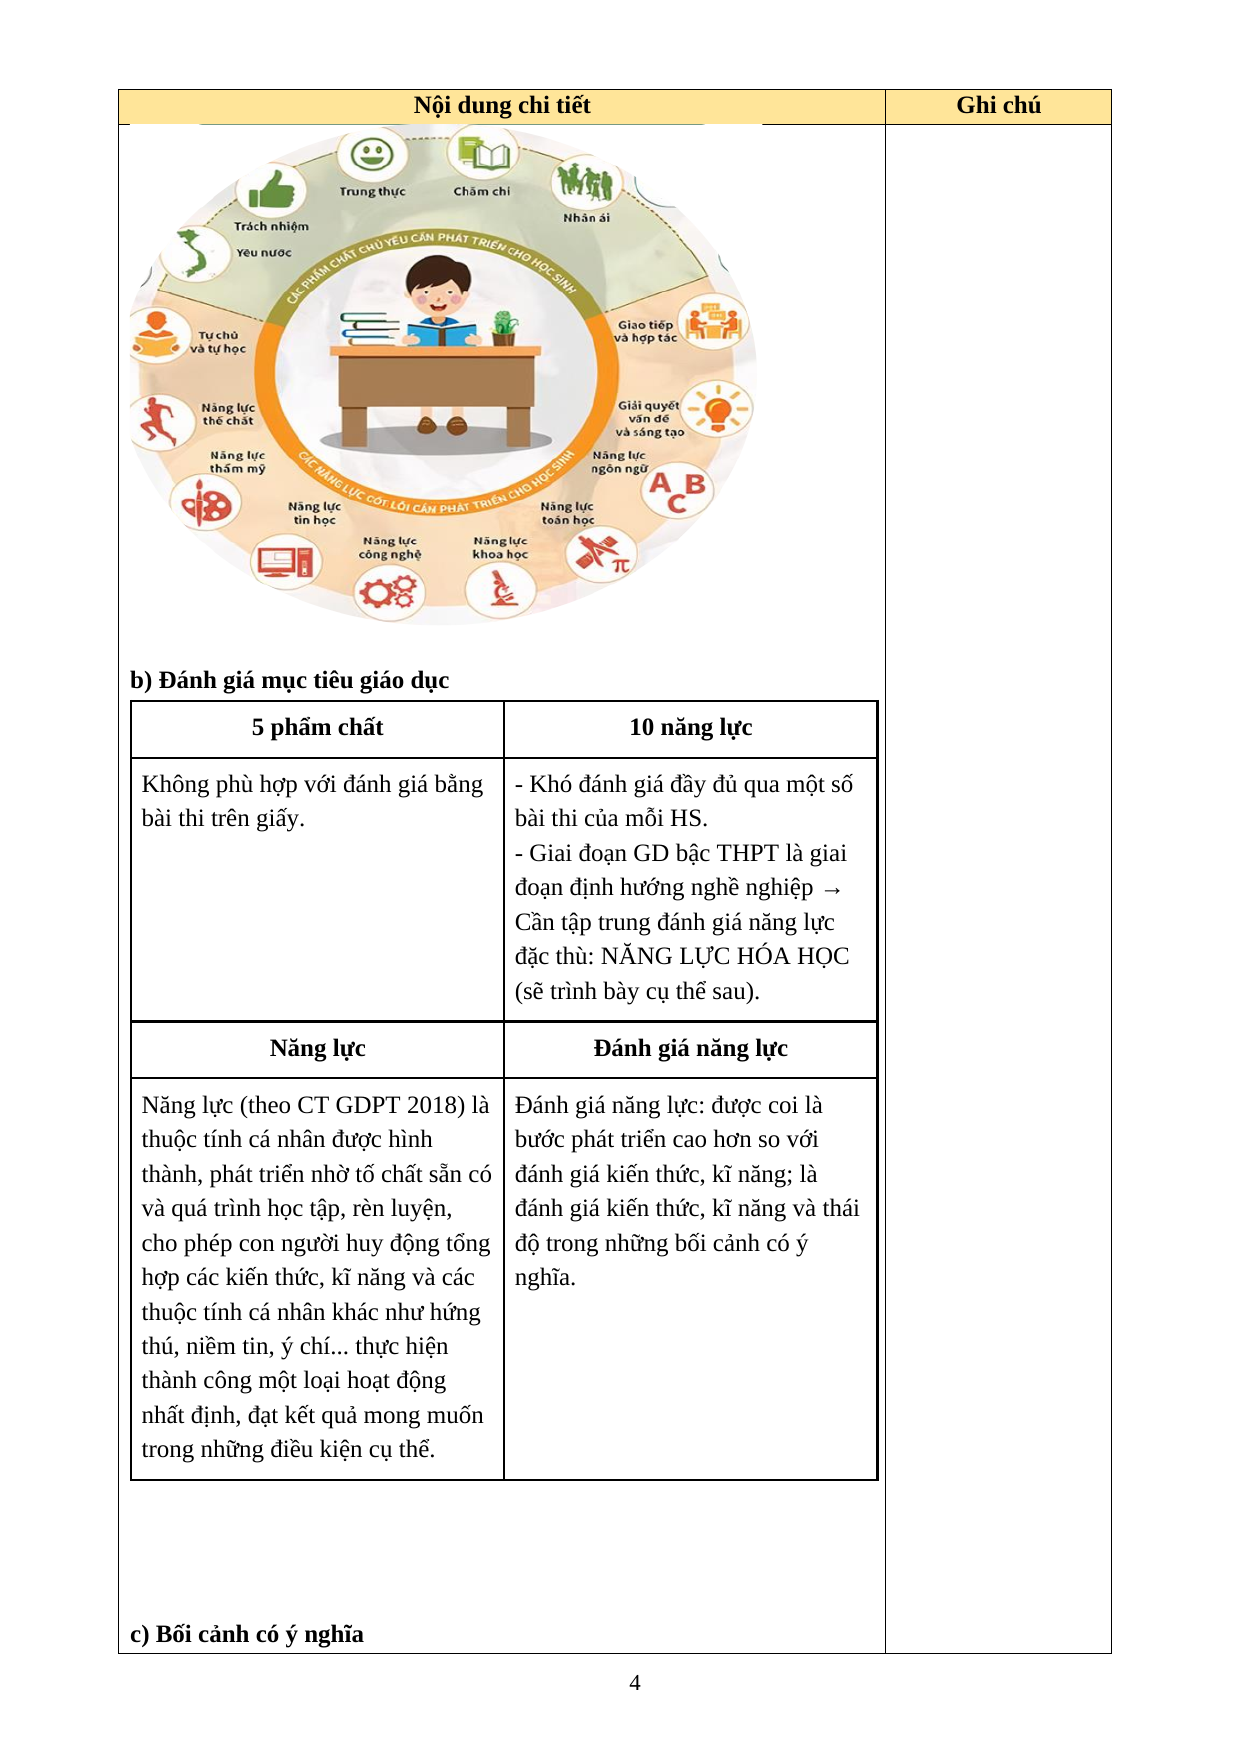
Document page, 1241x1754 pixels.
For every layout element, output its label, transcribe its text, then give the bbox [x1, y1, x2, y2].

picture [129, 124, 763, 626]
table_cell [886, 125, 1111, 1653]
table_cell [119, 125, 885, 1653]
table_header Nội dung chi tiết [119, 90, 885, 124]
table_header Ghi chú [886, 90, 1111, 124]
